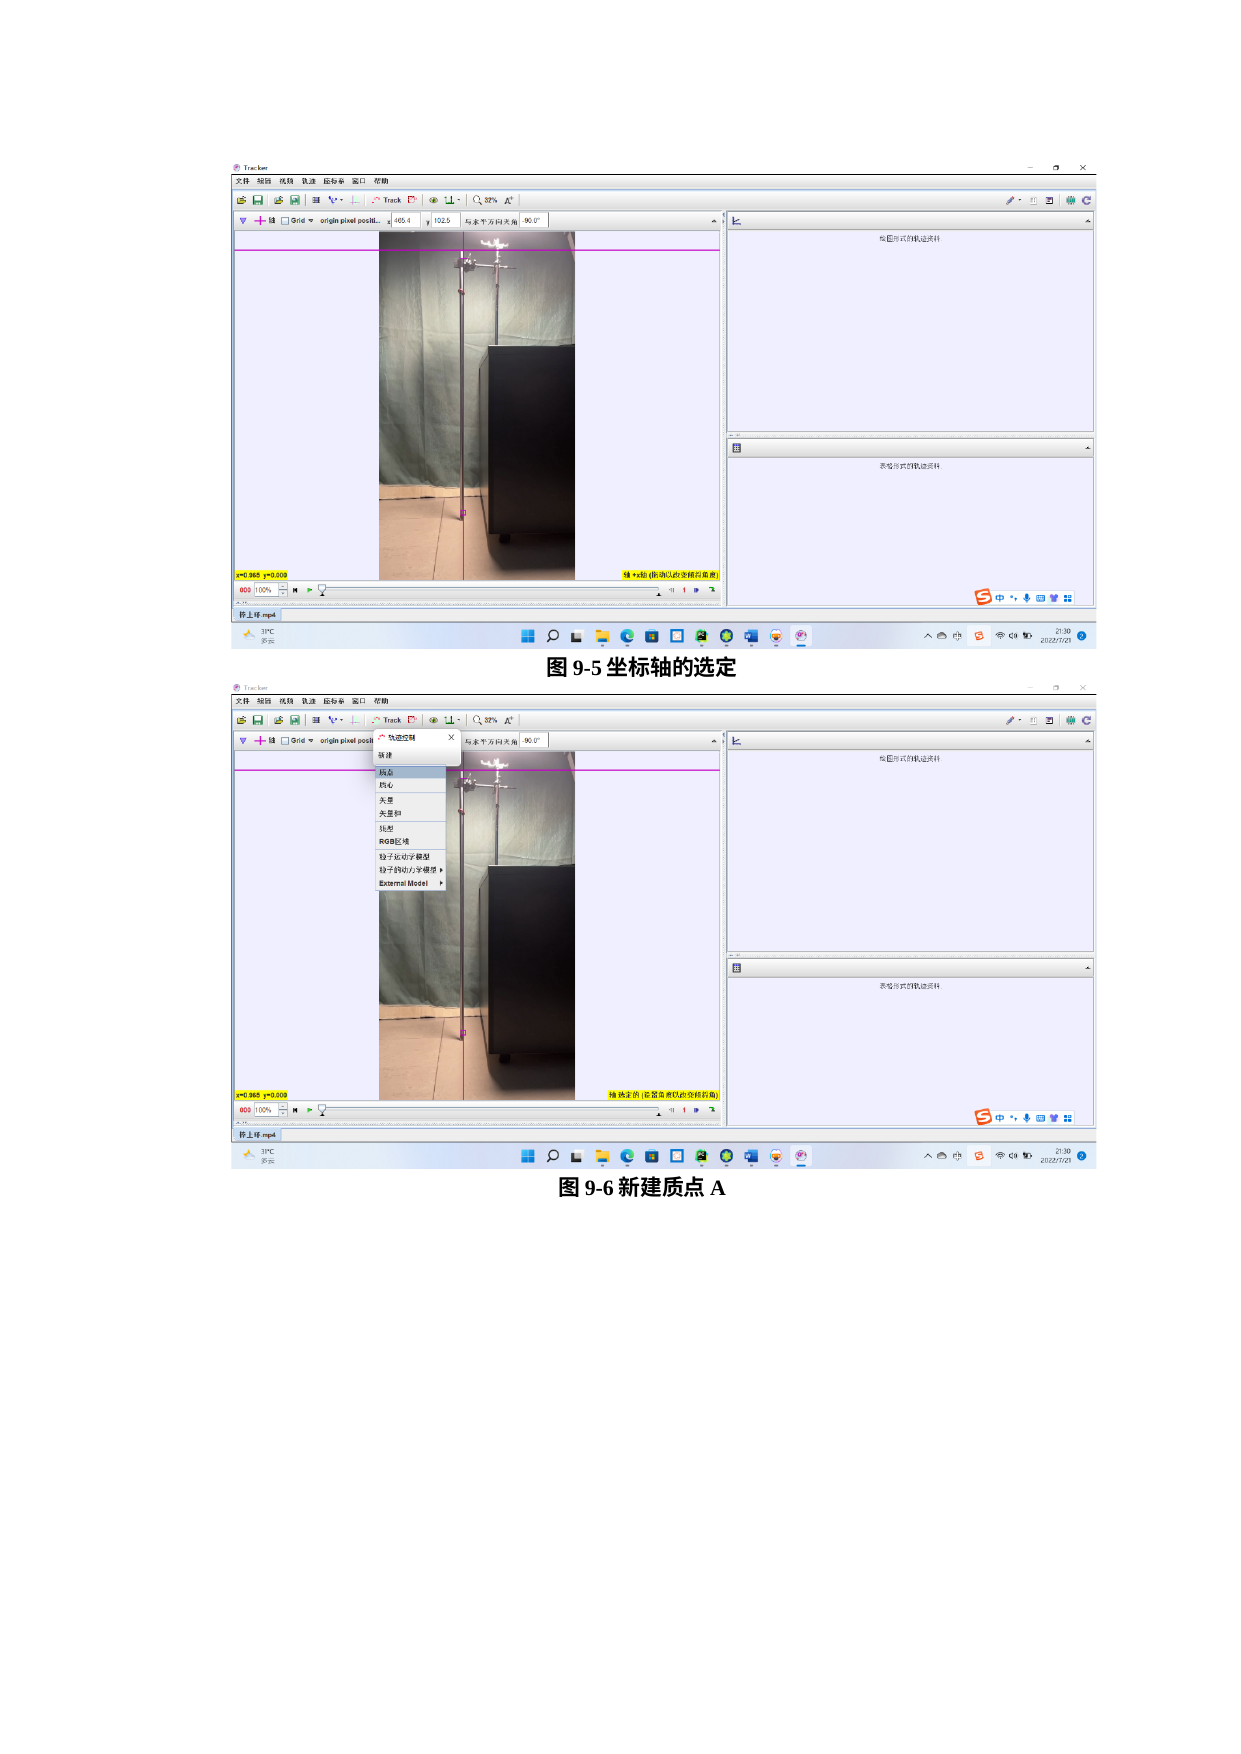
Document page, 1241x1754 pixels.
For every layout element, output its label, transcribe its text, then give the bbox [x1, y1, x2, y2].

picture [231, 682, 1097, 1169]
text 图9-5坐标轴的选定 [231, 649, 1053, 682]
picture [231, 162, 1097, 649]
text 图9-6新建质点A [231, 1169, 1053, 1202]
